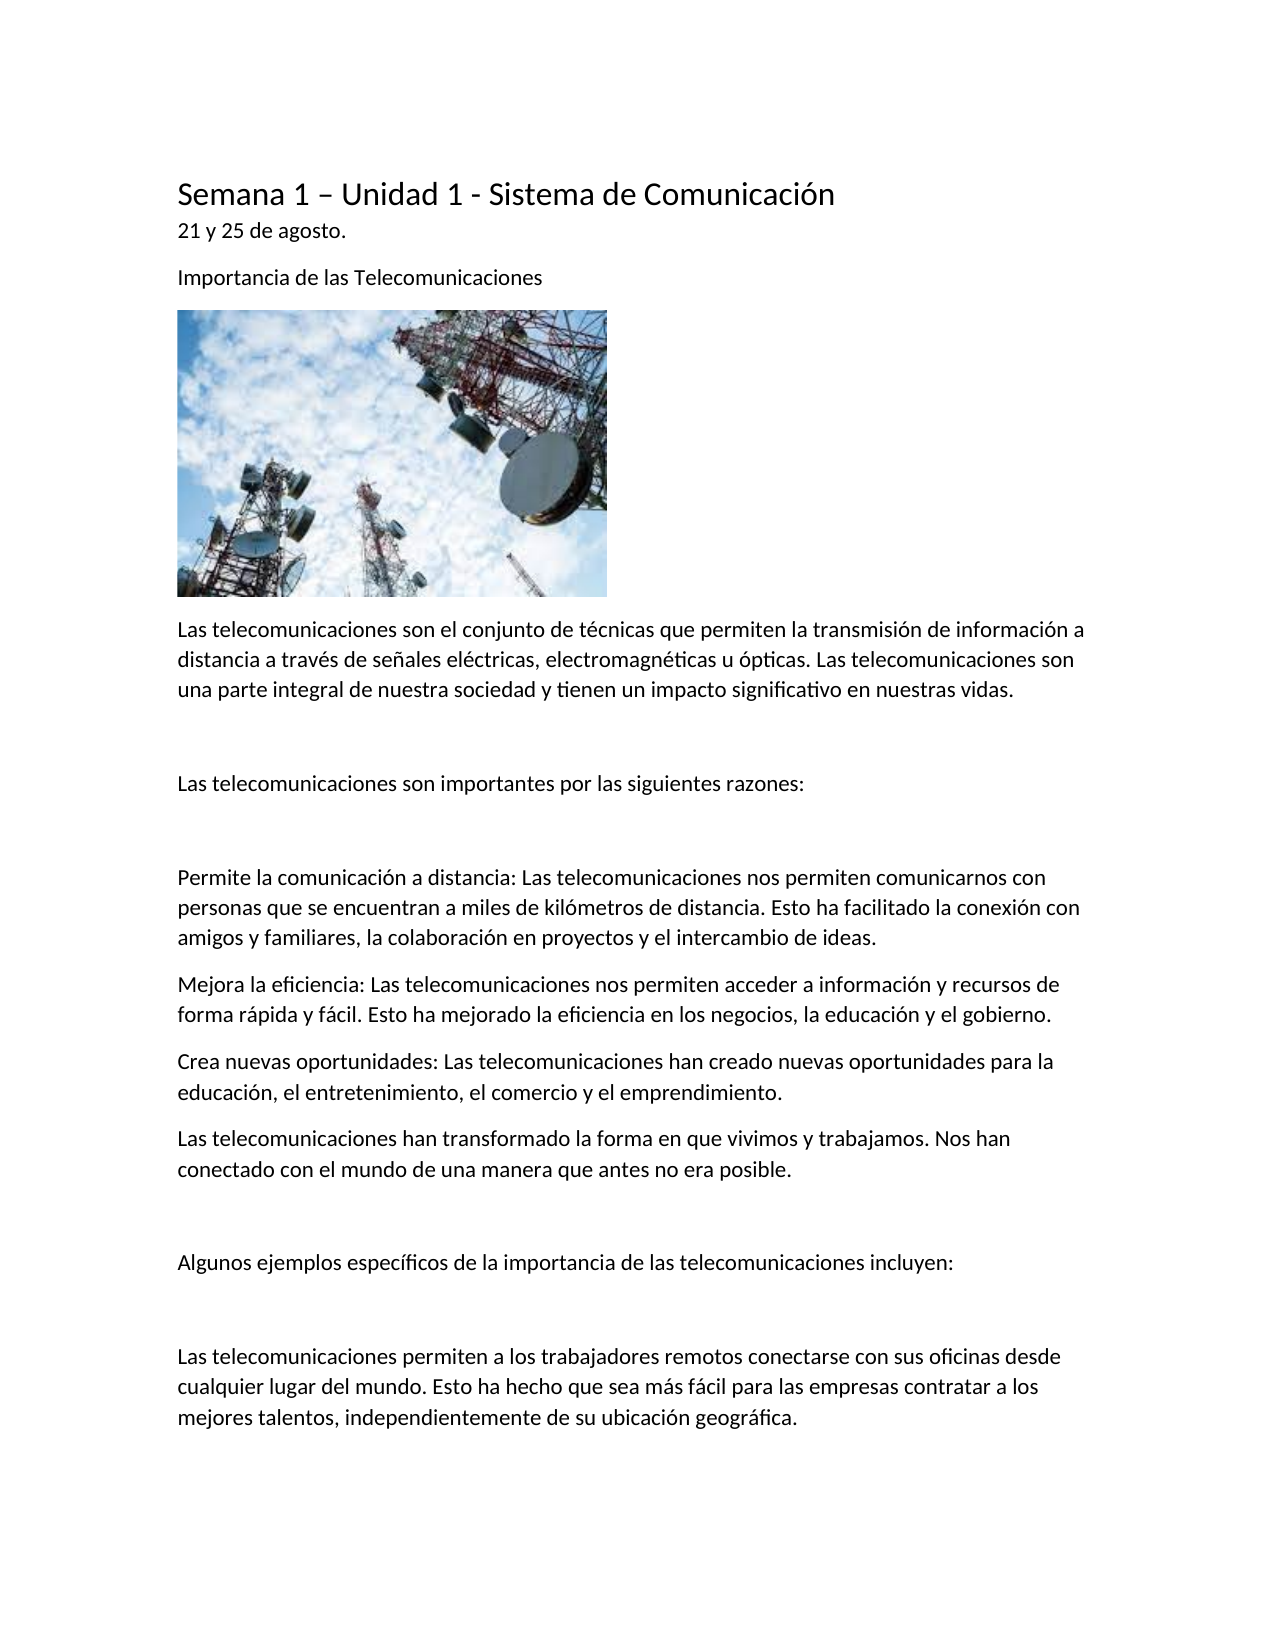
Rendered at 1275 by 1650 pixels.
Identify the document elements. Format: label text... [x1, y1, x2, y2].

text 21 y 25 de agosto. [177, 217, 1098, 244]
text Mejora la eficiencia: Las telecomunicaciones nos permiten acceder a información y recursos de forma rápida y fácil. Esto ha mejorado la eficiencia en los negocios, la educación y el gobierno. [177, 970, 1098, 1028]
text Las telecomunicaciones son el conjunto de técnicas que permiten la transmisión de información a distancia a través de señales eléctricas, electromagnéticas u ópticas. Las telecomunicaciones son una parte integral de nuestra sociedad y tienen un impacto significativo en nuestras vidas. [177, 615, 1098, 703]
text Crea nuevas oportunidades: Las telecomunicaciones han creado nuevas oportunidades para la educación, el entretenimiento, el comercio y el emprendimiento. [177, 1047, 1098, 1106]
text Algunos ejemplos específicos de la importancia de las telecomunicaciones incluyen: [177, 1248, 1098, 1276]
text Las telecomunicaciones son importantes por las siguientes razones: [177, 769, 1098, 797]
text Permite la comunicación a distancia: Las telecomunicaciones nos permiten comunicarnos con personas que se encuentran a miles de kilómetros de distancia. Esto ha facilitado la conexión con amigos y familiares, la colaboración en proyectos y el intercambio de ideas. [177, 863, 1098, 951]
text Semana 1 – Unidad 1 - Sistema de Comunicación [177, 173, 1098, 213]
picture [177, 310, 607, 597]
text Las telecomunicaciones han transformado la forma en que vivimos y trabajamos. Nos han conectado con el mundo de una manera que antes no era posible. [177, 1124, 1098, 1183]
text Las telecomunicaciones permiten a los trabajadores remotos conectarse con sus oficinas desde cualquier lugar del mundo. Esto ha hecho que sea más fácil para las empresas contratar a los mejores talentos, independientemente de su ubicación geográfica. [177, 1342, 1098, 1431]
text Importancia de las Telecomunicaciones [177, 263, 1098, 291]
